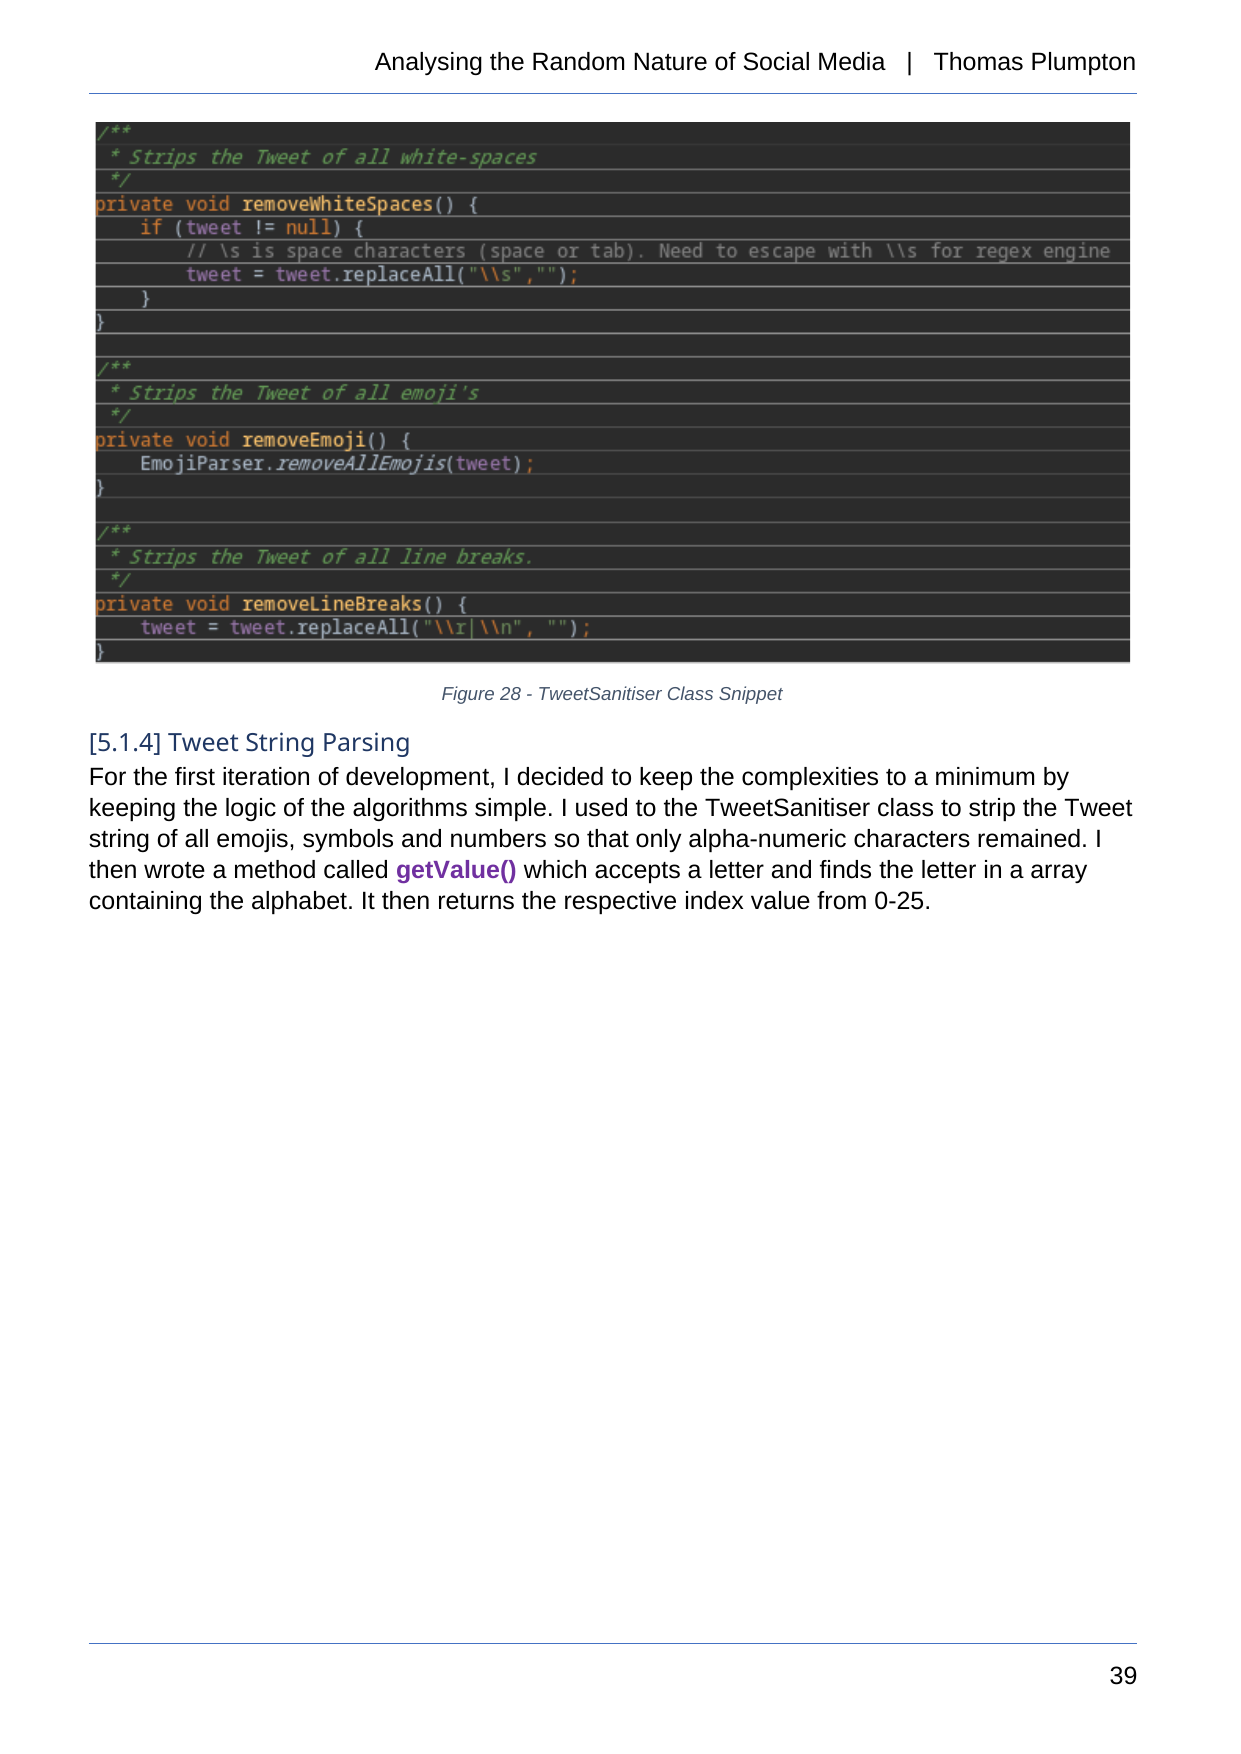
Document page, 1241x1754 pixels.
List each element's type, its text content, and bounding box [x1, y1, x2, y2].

text For the first iteration of development, I decided to keep the complexities to a minimum by keeping the logic of the algorithms simple. I used to the TweetSanitiser class to strip the Tweet string of all emojis, symbols and numbers so that only alpha-numeric characters remained. I then wrote a method called getValue() which accepts a letter and finds the letter in a array containing the alphabet. It then returns the respective index value from 0-25. [89, 762, 1137, 915]
subtitle [5.1.4] Tweet String Parsing [89, 725, 1137, 759]
